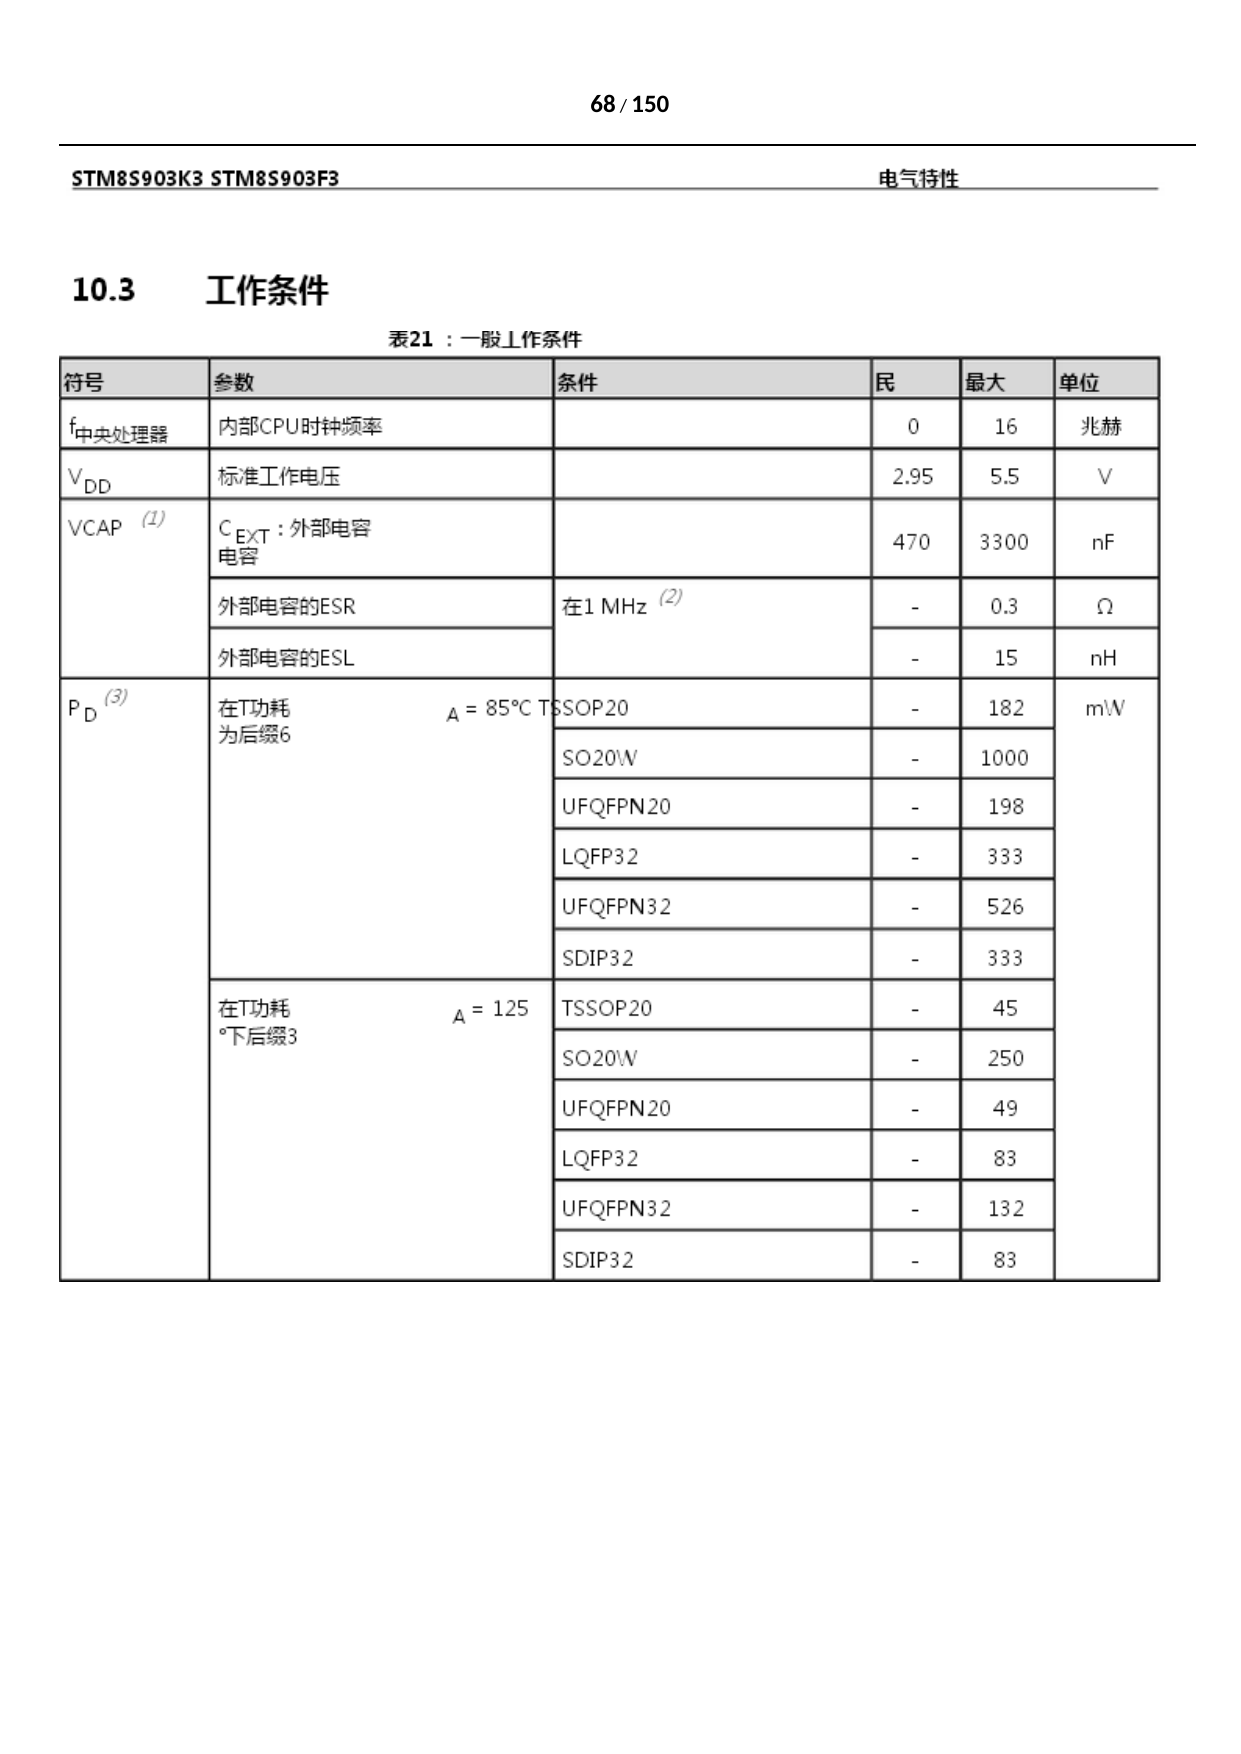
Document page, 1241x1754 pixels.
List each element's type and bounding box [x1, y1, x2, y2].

picture [59, 163, 1197, 312]
picture [59, 331, 1178, 1282]
